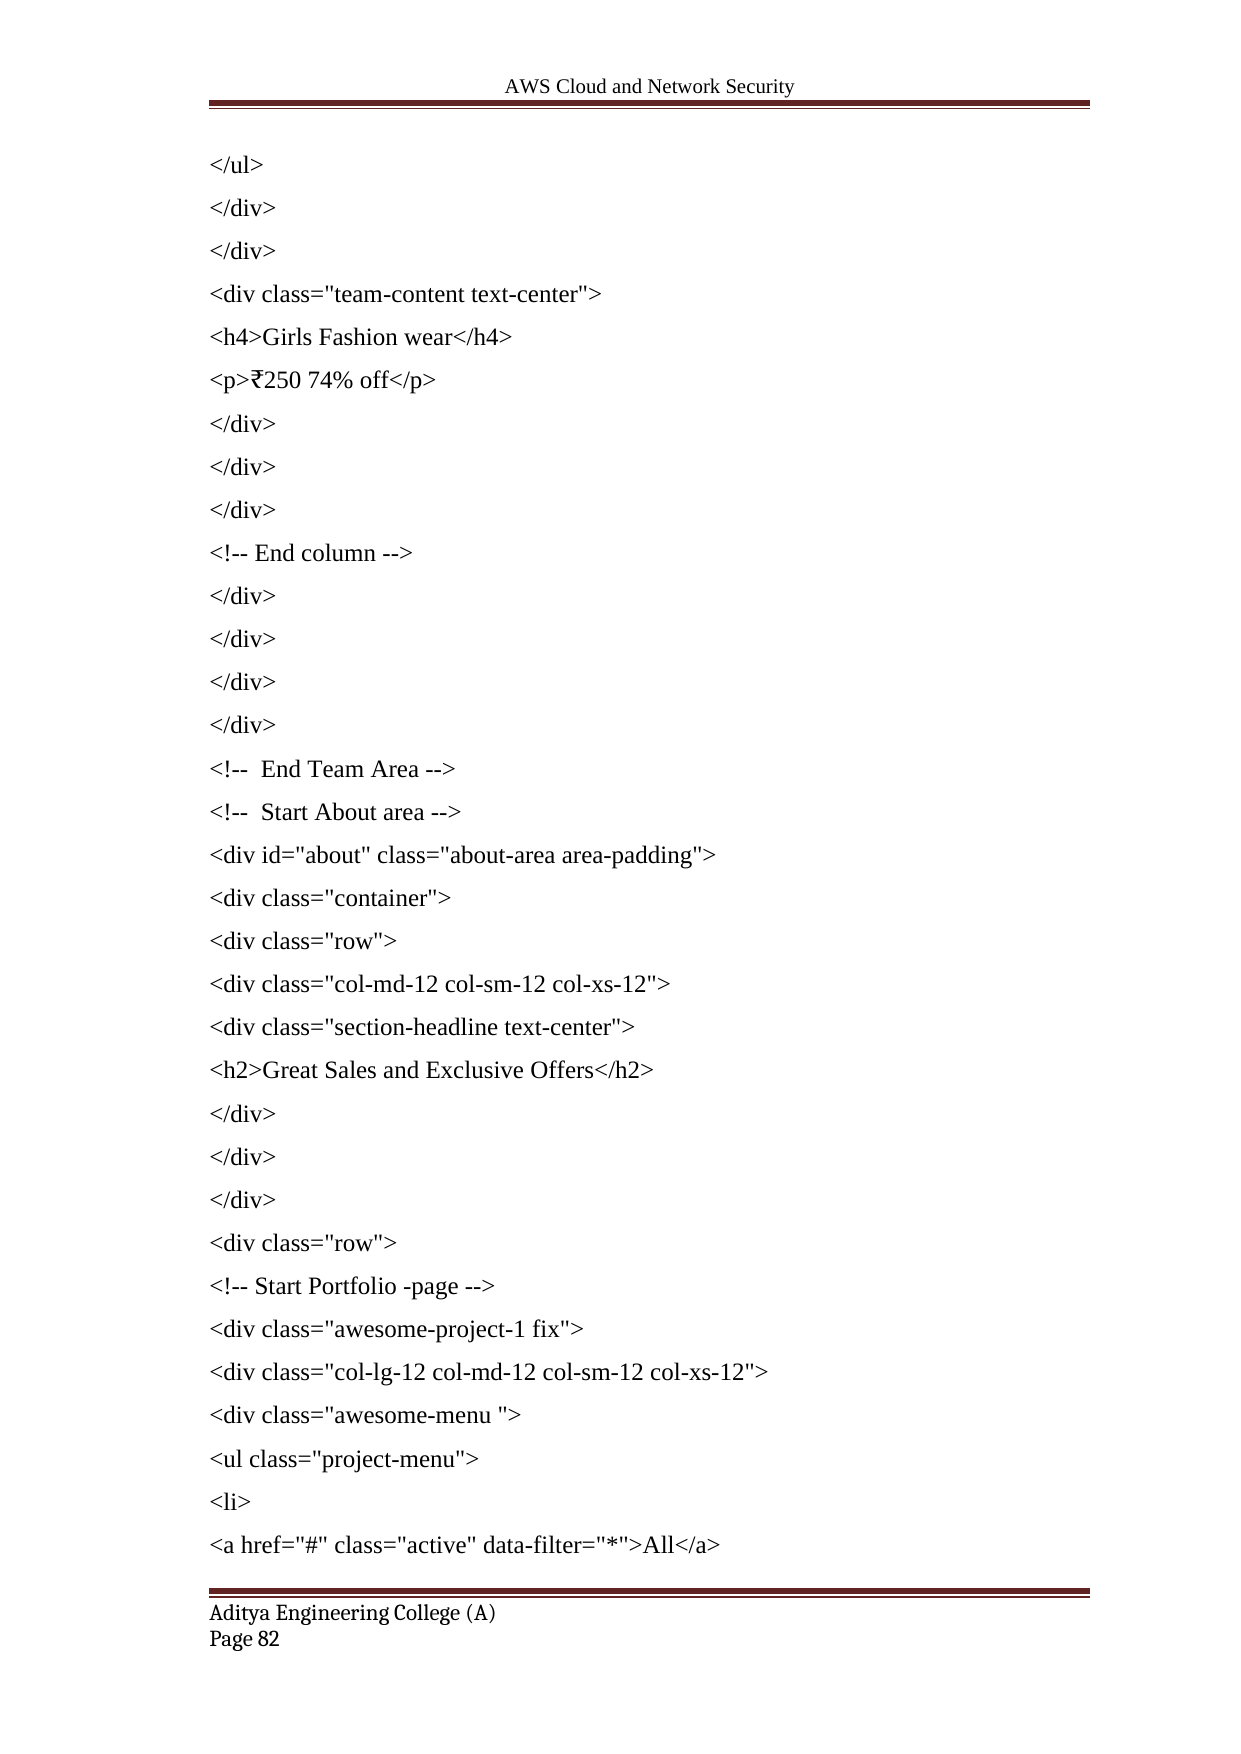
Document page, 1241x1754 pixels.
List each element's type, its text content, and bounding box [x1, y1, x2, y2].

text <a href="#" class="active" data-filter="*">All</a> [209, 1530, 1090, 1559]
text <!-- End Team Area --> [209, 754, 1090, 782]
text <p>₹250 74% off</p> [209, 366, 1090, 394]
text </div> [209, 409, 1090, 437]
text </div> [209, 711, 1090, 739]
text <div class="row"> [209, 926, 1090, 955]
text <div class="row"> [209, 1228, 1090, 1257]
text </ul> [209, 150, 1090, 179]
text <!-- Start Portfolio -page --> [209, 1271, 1090, 1300]
text </div> [209, 1099, 1090, 1127]
text <div class="awesome-menu "> [209, 1401, 1090, 1429]
text <ul class="project-menu"> [209, 1444, 1090, 1472]
text <div class="section-headline text-center"> [209, 1012, 1090, 1041]
text <div class="team-content text-center"> [209, 279, 1090, 308]
text <div id="about" class="about-area area-padding"> [209, 840, 1090, 869]
text <!-- Start About area --> [209, 797, 1090, 826]
text <div class="awesome-project-1 fix"> [209, 1314, 1090, 1343]
text <div class="col-md-12 col-sm-12 col-xs-12"> [209, 969, 1090, 998]
text </div> [209, 193, 1090, 222]
text <h2>Great Sales and Exclusive Offers</h2> [209, 1056, 1090, 1084]
text </div> [209, 495, 1090, 524]
text <!-- End column --> [209, 538, 1090, 567]
text <div class="col-lg-12 col-md-12 col-sm-12 col-xs-12"> [209, 1357, 1090, 1386]
text </div> [209, 624, 1090, 653]
text </div> [209, 452, 1090, 481]
text </div> [209, 1142, 1090, 1171]
text </div> [209, 667, 1090, 696]
text <h4>Girls Fashion wear</h4> [209, 322, 1090, 351]
text </div> [209, 1185, 1090, 1214]
text </div> [209, 581, 1090, 610]
text <div class="container"> [209, 883, 1090, 912]
text <li> [209, 1487, 1090, 1516]
text </div> [209, 236, 1090, 265]
